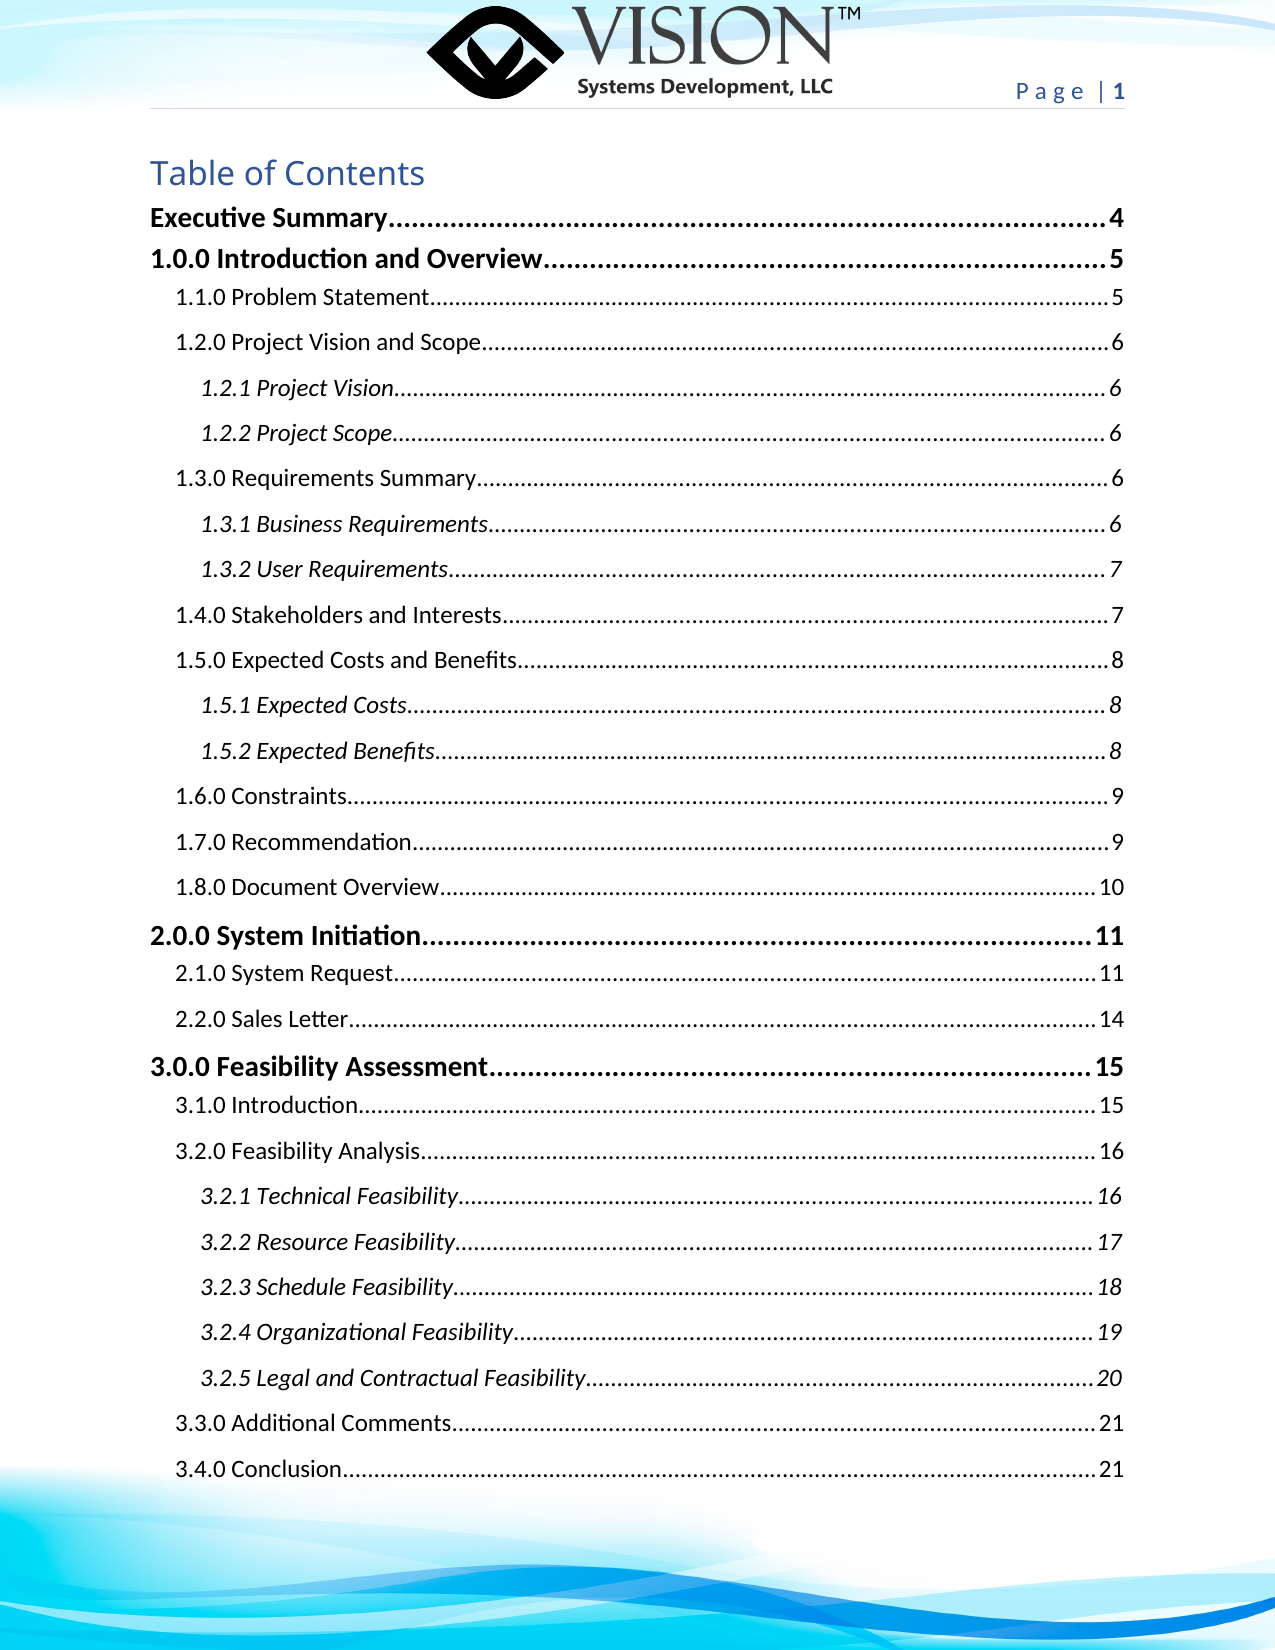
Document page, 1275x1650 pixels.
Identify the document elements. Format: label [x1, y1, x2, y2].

picture [318, 1467, 325, 1475]
picture [426, 6, 564, 99]
picture [291, 1467, 296, 1475]
picture [247, 1467, 254, 1475]
picture [571, 6, 861, 99]
picture [0, 1467, 1275, 1650]
picture [216, 1467, 223, 1475]
